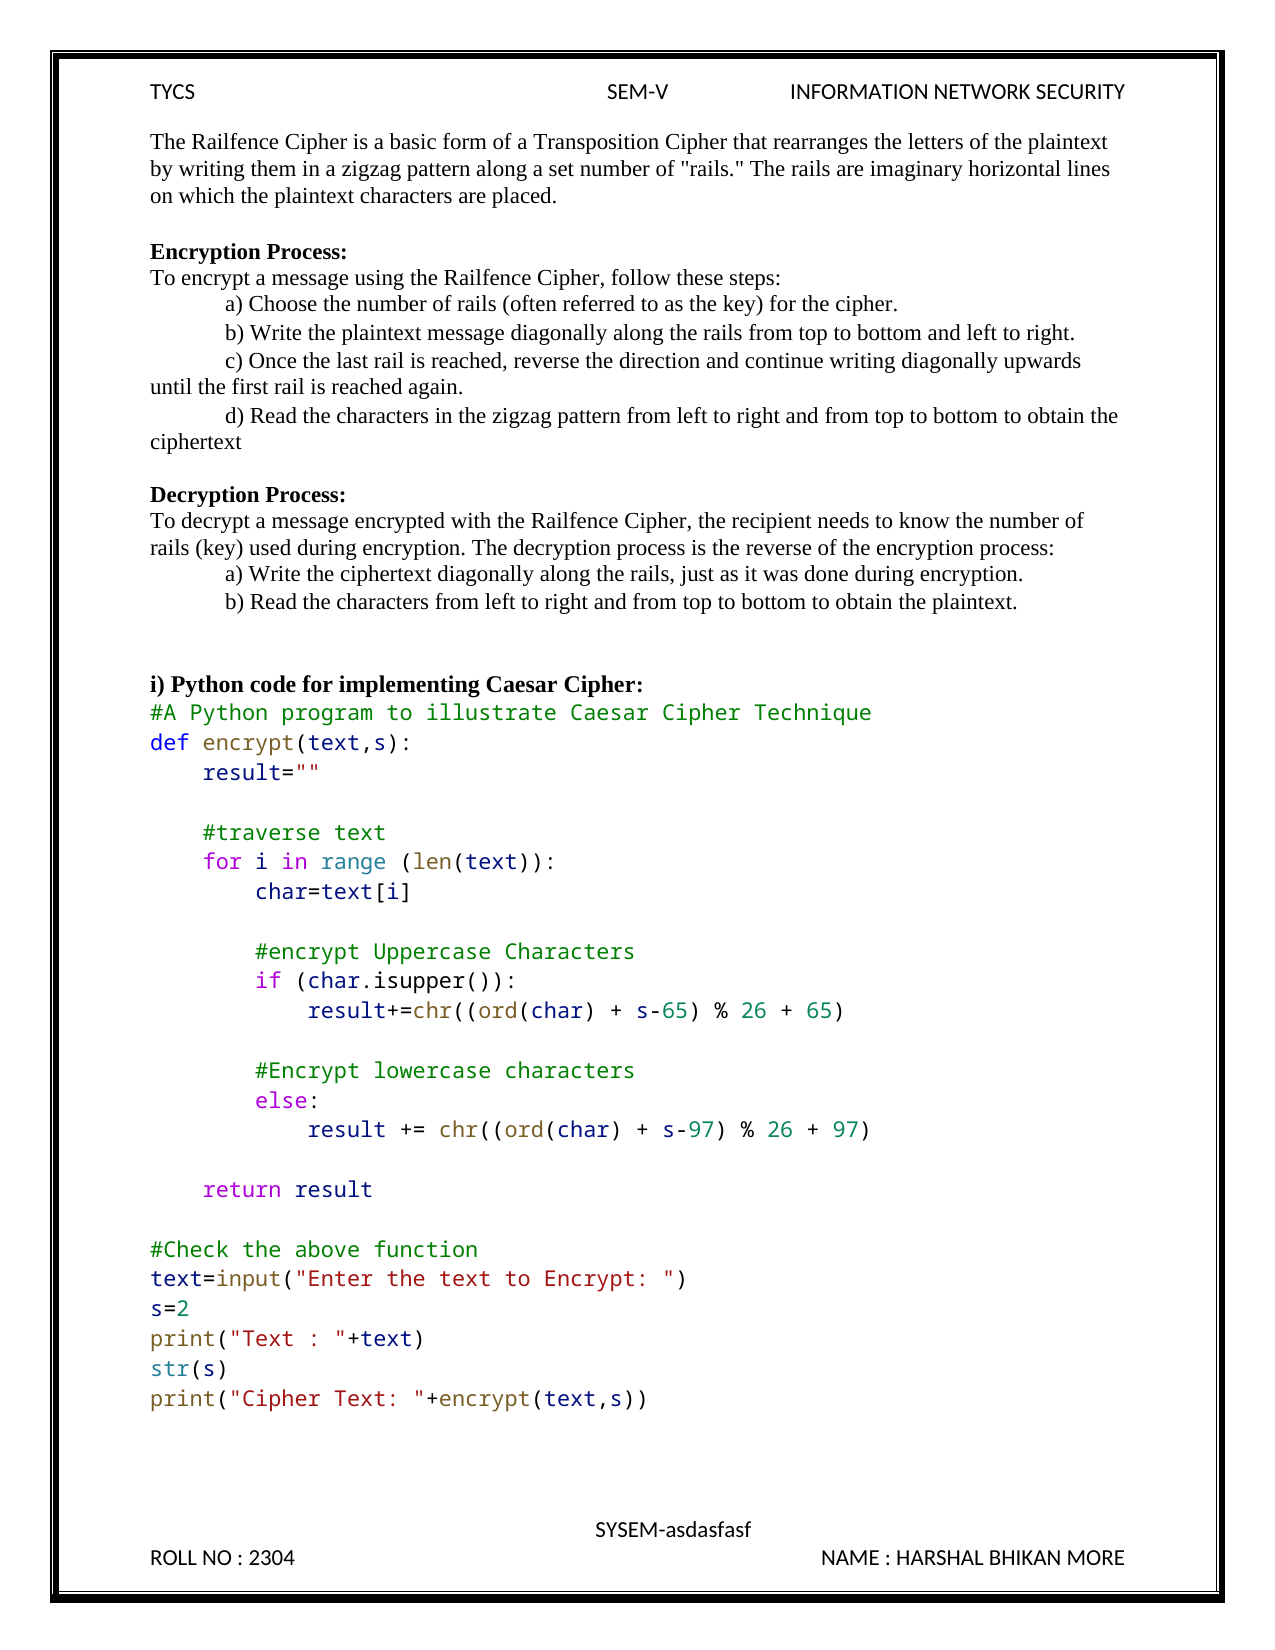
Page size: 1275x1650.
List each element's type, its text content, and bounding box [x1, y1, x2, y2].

text #Encrypt lowercase characters [150, 1055, 1122, 1085]
text result += chr((ord(char) + s-97) % 26 + 97) [150, 1114, 1122, 1144]
text Decryption Process: [150, 481, 1122, 507]
text s=2 [150, 1293, 1122, 1323]
list a) Write the ciphertext diagonally along the rails, just as it was done during encryption. [150, 560, 1122, 586]
text print("Cipher Text: "+encrypt(text,s)) [150, 1383, 1122, 1412]
text print("Text : "+text) [150, 1323, 1122, 1353]
text To encrypt a message using the Railfence Cipher, follow these steps: [150, 264, 1122, 290]
text #encrypt Uppercase Characters [150, 936, 1122, 966]
text To decrypt a message encrypted with the Railfence Cipher, the recipient needs to know the number of rails (key) used during encryption. The decryption process is the reverse of the encryption process: [150, 507, 1122, 560]
text Encryption Process: [150, 238, 1122, 264]
text for i in range (len(text)): [150, 846, 1122, 876]
list b) Read the characters from left to right and from top to bottom to obtain the plaintext. [150, 588, 1122, 614]
text The Railfence Cipher is a basic form of a Transposition Cipher that rearranges the letters of the plaintext by writing them in a zigzag pattern along a set number of "rails." The rails are imaginary horizontal lines on which the plaintext characters are placed. [150, 128, 1124, 209]
text #Check the above function [150, 1234, 1122, 1263]
text return result [150, 1174, 1122, 1204]
text str(s) [150, 1353, 1122, 1383]
list d) Read the characters in the zigzag pattern from left to right and from top to bottom to obtain the ciphertext [150, 402, 1122, 454]
text result+=chr((ord(char) + s-65) % 26 + 65) [150, 995, 1122, 1025]
text #traverse text [150, 817, 1122, 846]
list c) Once the last rail is reached, reverse the direction and continue writing diagonally upwards until the first rail is reached again. [150, 347, 1122, 400]
text else: [150, 1085, 1122, 1114]
text char=text[i] [150, 876, 1122, 906]
text if (char.isupper()): [150, 966, 1122, 995]
text def encrypt(text,s): [150, 727, 1122, 757]
text #A Python program to illustrate Caesar Cipher Technique [150, 697, 1122, 727]
text text=input("Enter the text to Encrypt: ") [150, 1263, 1122, 1293]
list b) Write the plaintext message diagonally along the rails from top to bottom and left to right. [150, 319, 1122, 345]
text result="" [150, 757, 1122, 787]
text i) Python code for implementing Caesar Cipher: [150, 670, 1122, 697]
list a) Choose the number of rails (often referred to as the key) for the cipher. [150, 290, 1122, 317]
